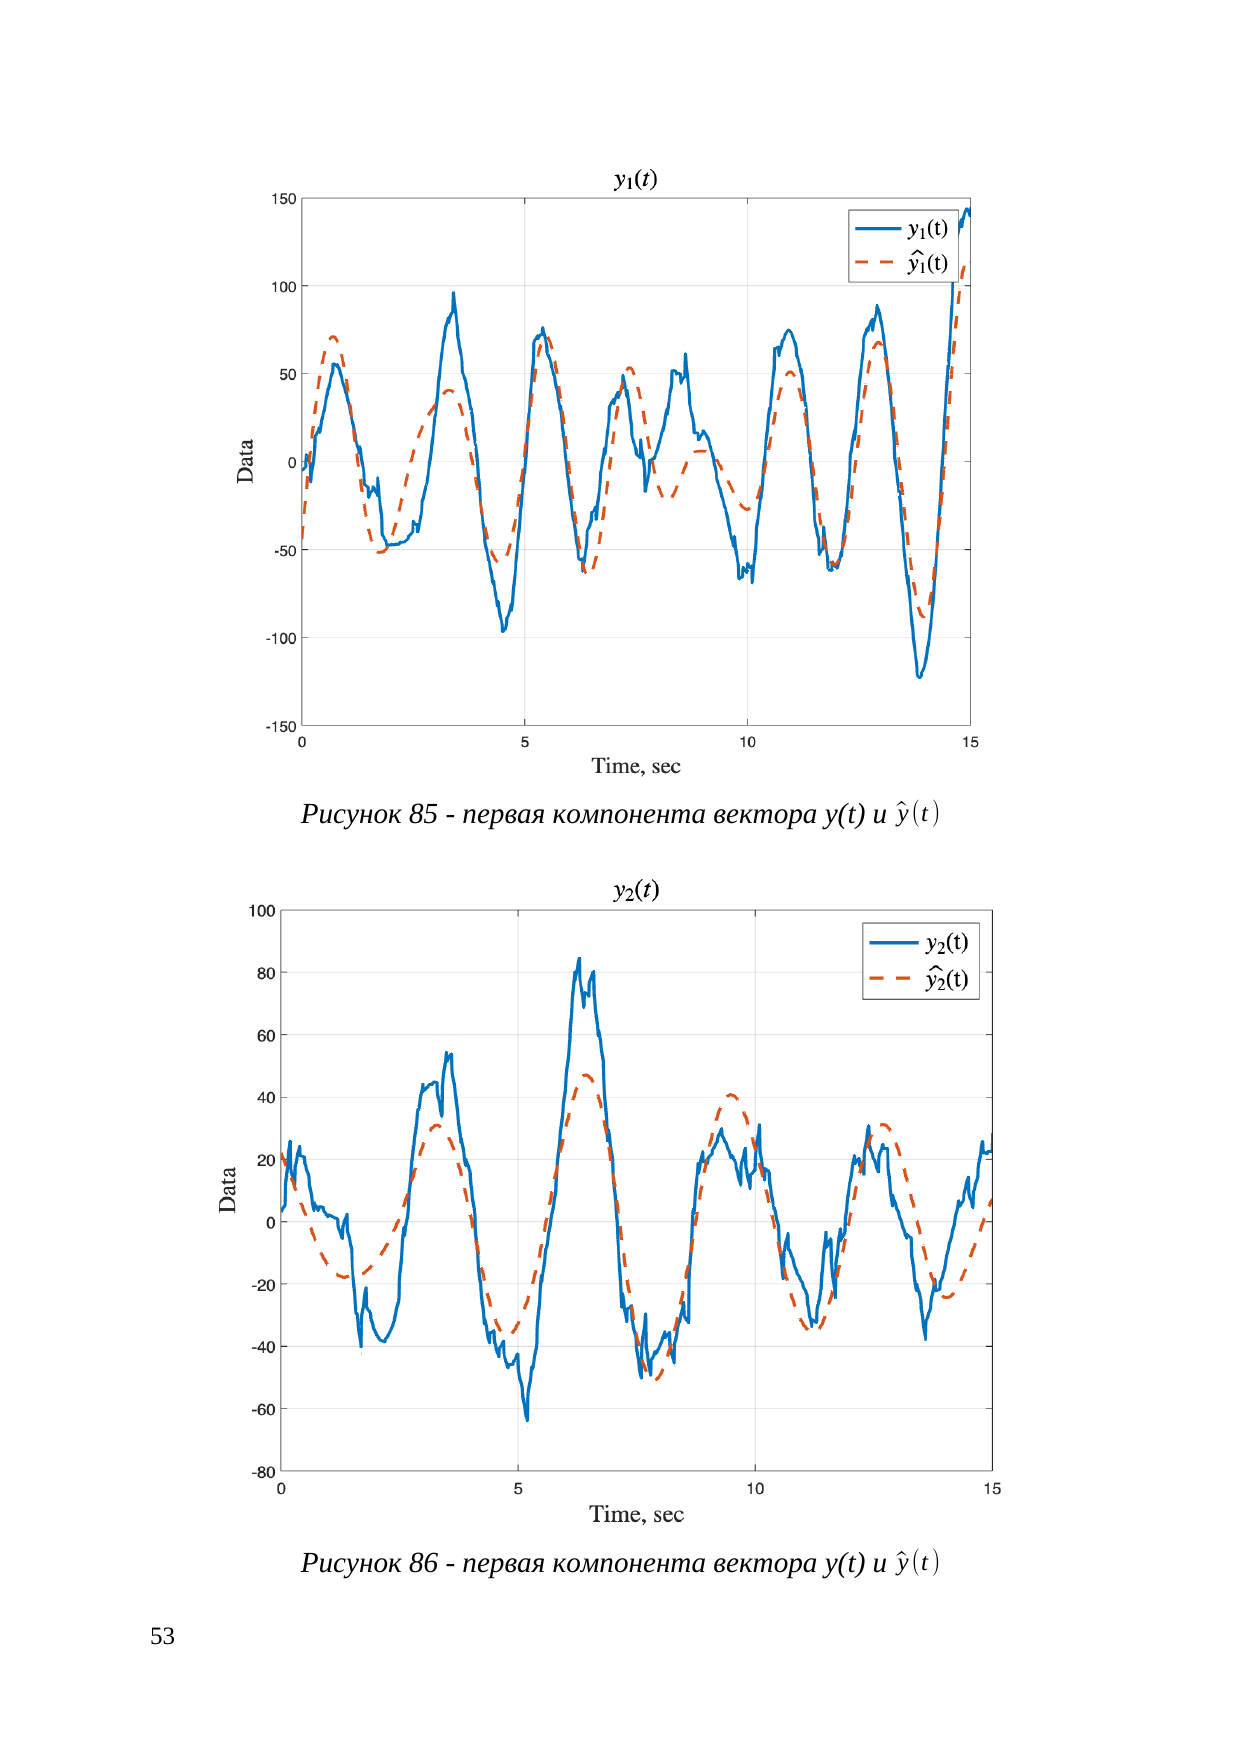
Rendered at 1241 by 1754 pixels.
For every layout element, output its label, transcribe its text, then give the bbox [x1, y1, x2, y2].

picture [189, 150, 1052, 796]
picture [161, 858, 1079, 1546]
text Рисунок 86 - первая компонента вектора y(t) и [150, 1545, 1090, 1579]
text Рисунок 85 - первая компонента вектора y(t) и [150, 796, 1090, 829]
